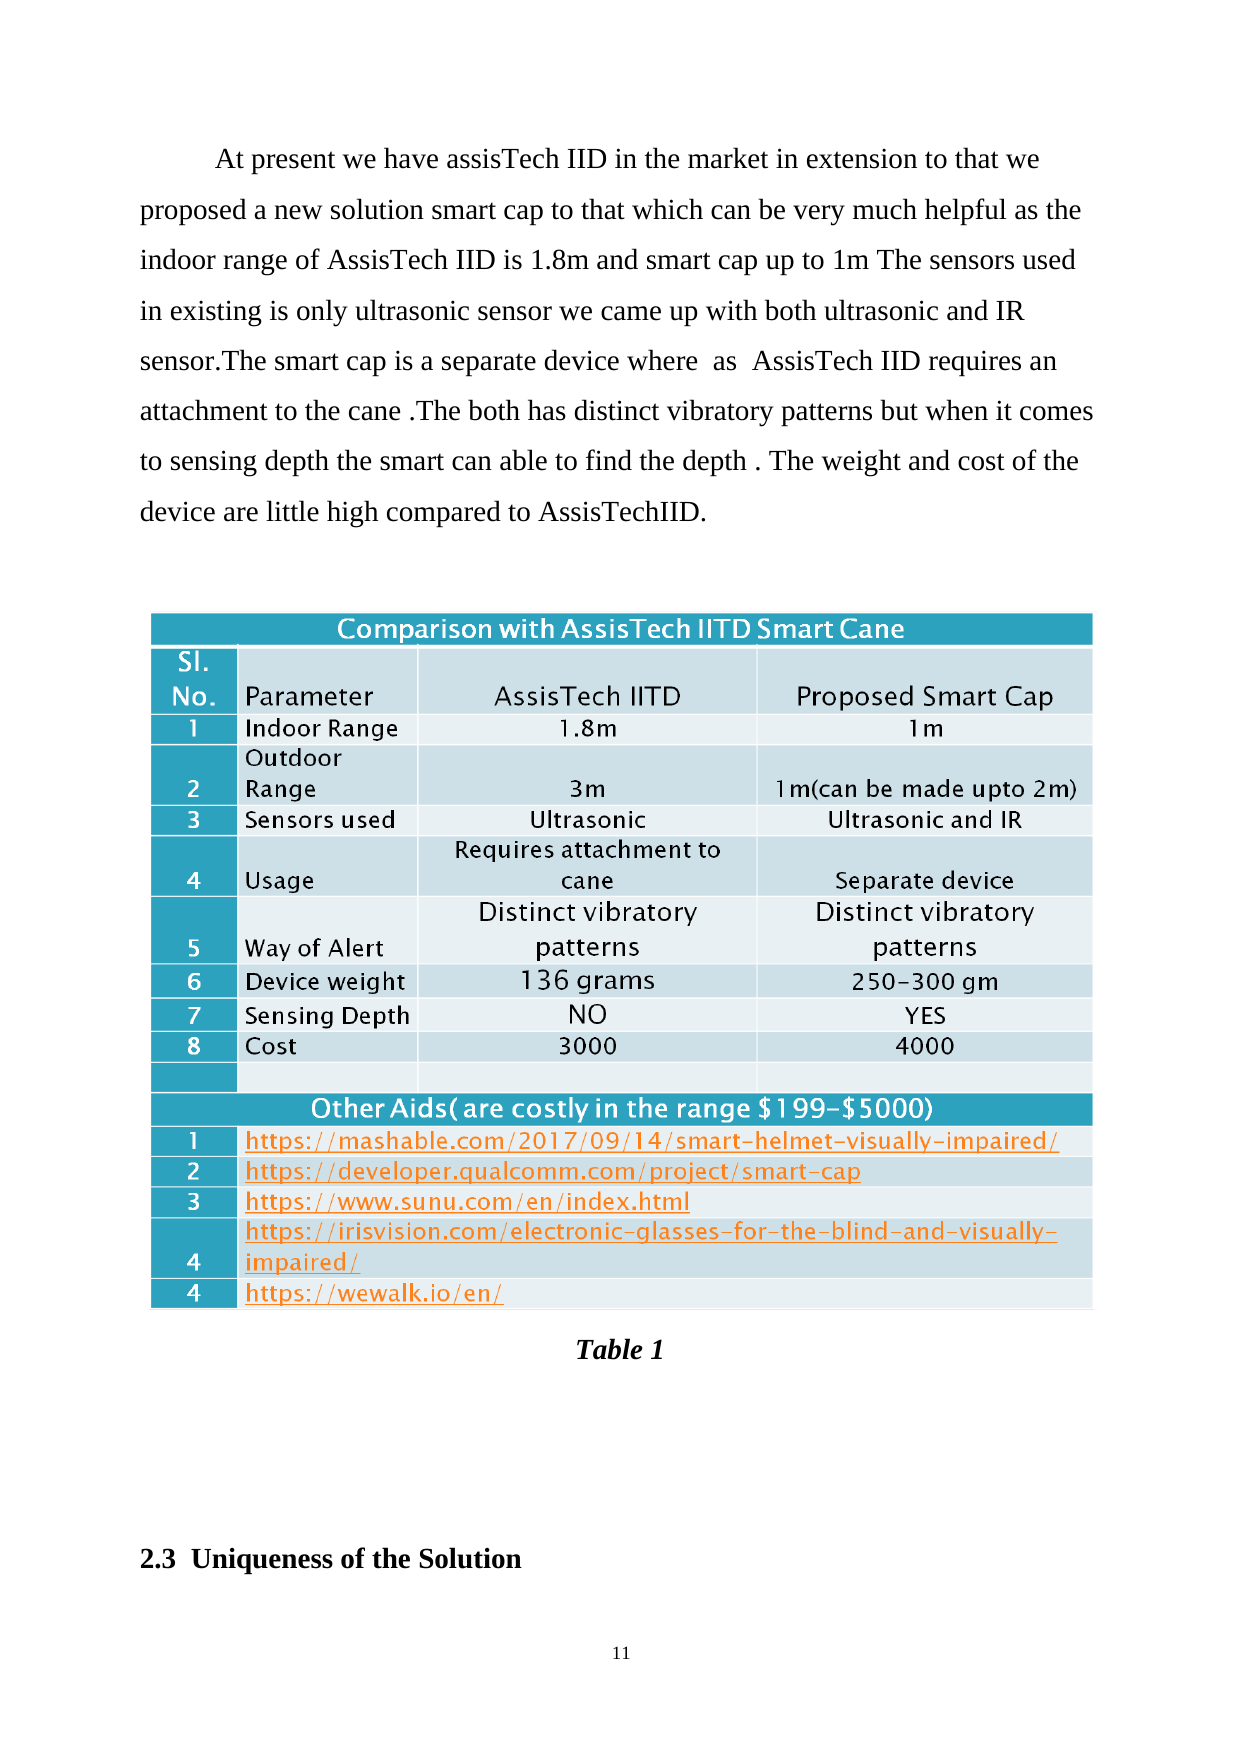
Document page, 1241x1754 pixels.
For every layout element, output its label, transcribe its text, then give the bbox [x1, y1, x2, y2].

text 2.3 Uniqueness of the Solution [139, 1541, 1103, 1574]
text Table 1 [139, 1332, 1103, 1366]
text At present we have assisTech IID in the market in extension to that we proposed a new solution smart cap to that which can be very much helpful as the indoor range of AssisTech IID is 1.8m and smart cap up to 1m The sensors used in existing is only ultrasonic sensor we came up with both ultrasonic and IR sensor.The smart cap is a separate device where as AssisTech IID requires an attachment to the cane .The both has distinct vibratory patterns but when it comes to sensing depth the smart can able to find the depth . The weight and cost of the device are little high compared to AssisTechIID. [139, 142, 1103, 527]
picture [139, 601, 1104, 1320]
